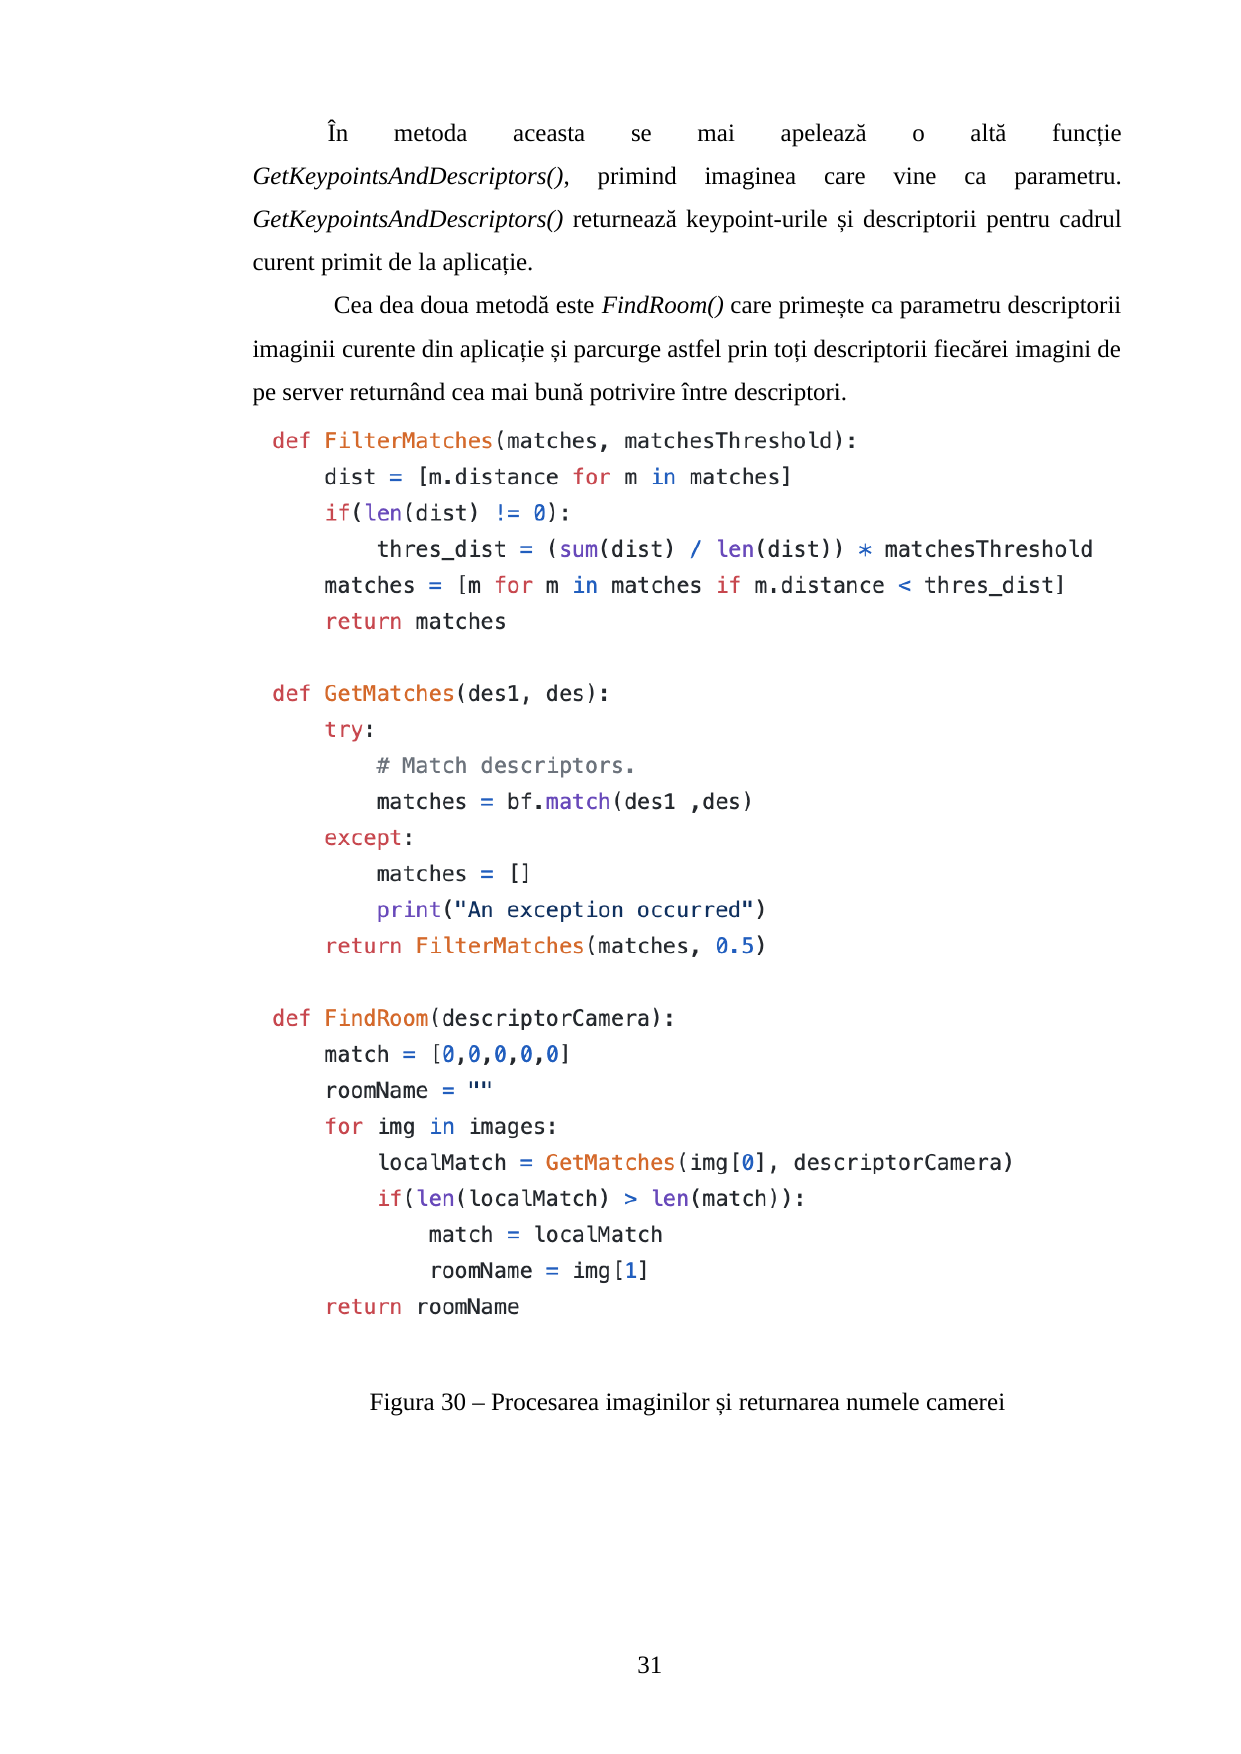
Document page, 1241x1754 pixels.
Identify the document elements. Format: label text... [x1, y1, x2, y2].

picture [252, 420, 1103, 1330]
list Figura 30 – Procesarea imaginilor și returnarea numele camerei [252, 1387, 1122, 1416]
list În metoda aceasta se mai apelează o altă funcție GetKeypointsAndDescriptors(), primind imaginea care vine ca parametru. GetKeypointsAndDescriptors() returnează keypoint-urile și descriptorii pentru cadrul curent primit de la aplicație. [252, 118, 1122, 276]
list Cea dea doua metodă este FindRoom() care primește ca parametru descriptorii imaginii curente din aplicație și parcurge astfel prin toți descriptorii fiecărei imagini de pe server returnând cea mai bună potrivire între descriptori. [252, 291, 1122, 406]
